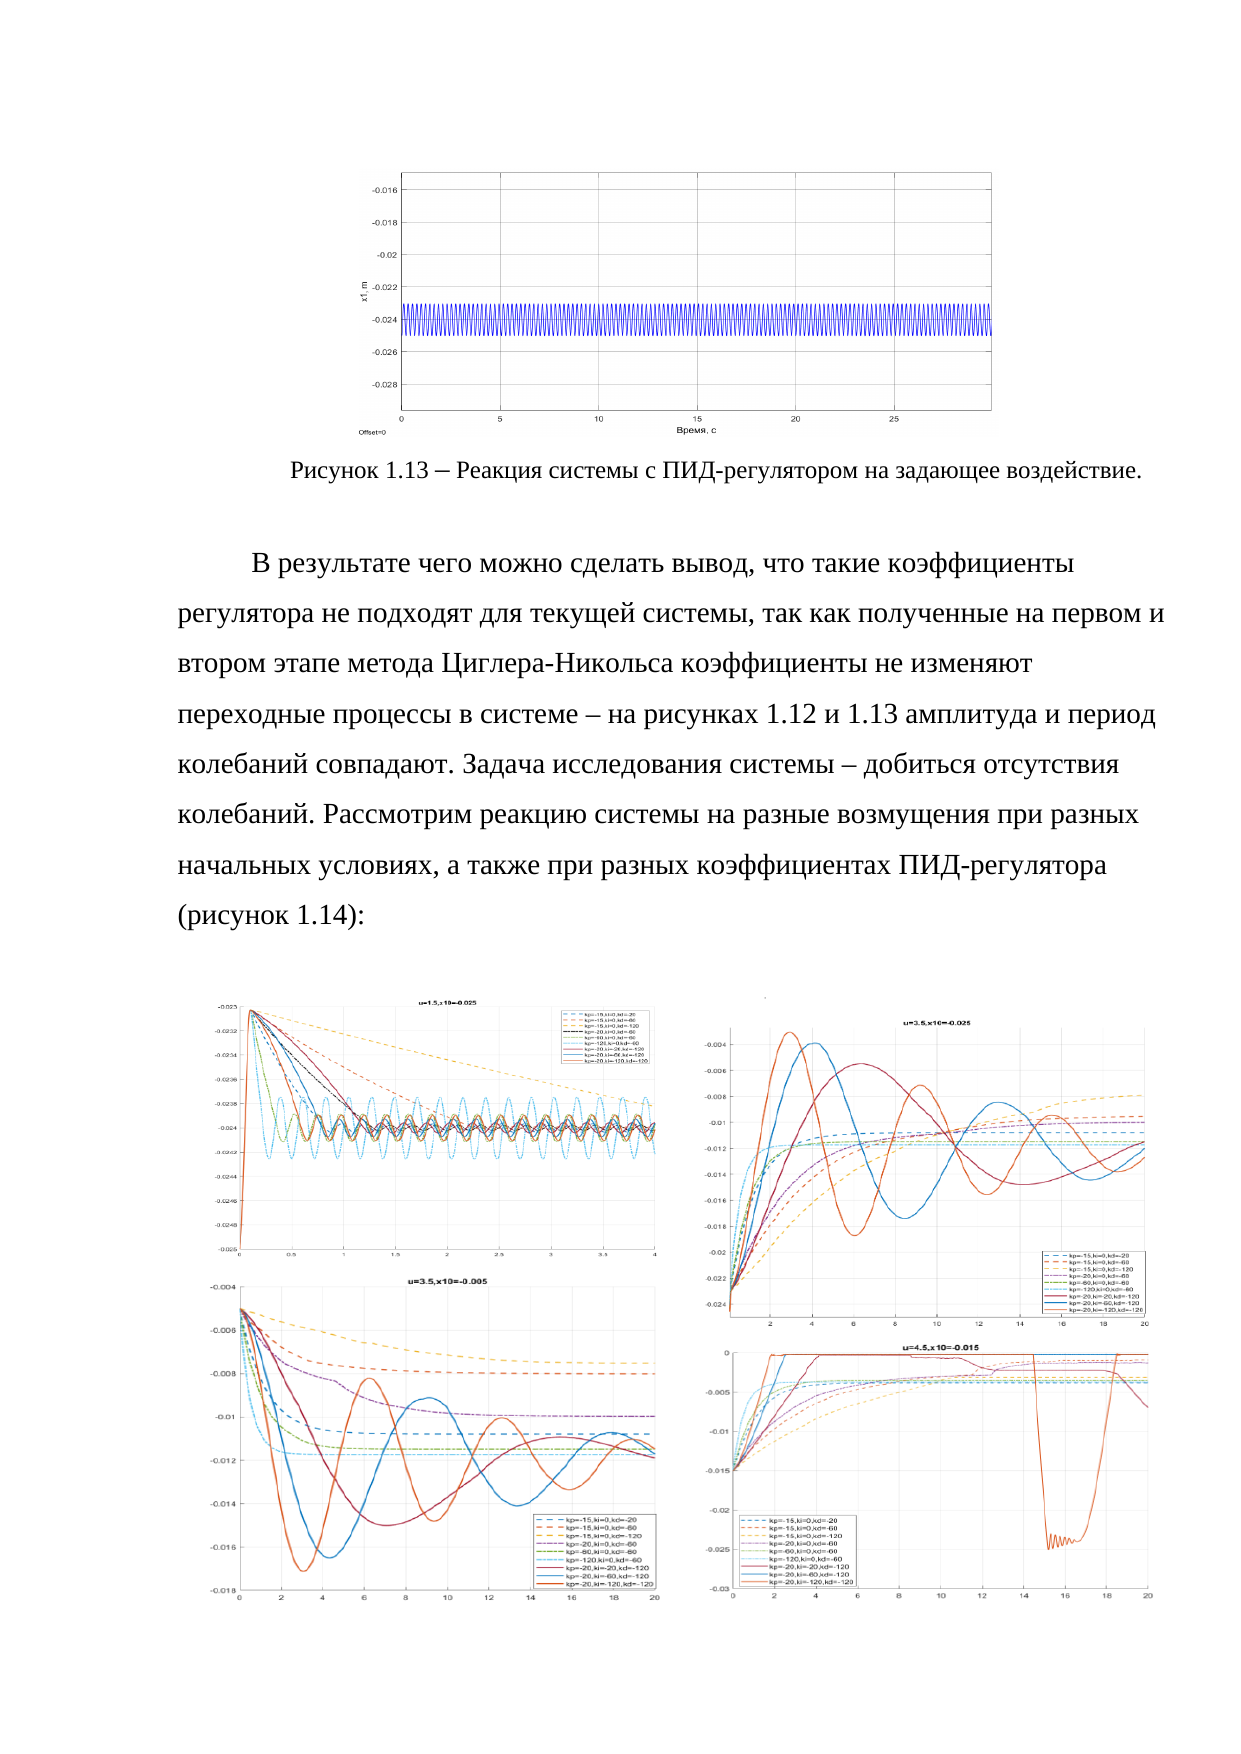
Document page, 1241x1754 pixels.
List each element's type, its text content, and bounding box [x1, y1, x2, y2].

text Рисунок 1.13 – Реакция системы с ПИД-регулятором на задающее воздействие. [177, 451, 1181, 485]
picture [203, 997, 1156, 1603]
text В результате чего можно сделать вывод, что такие коэффициенты регулятора не подходят для текущей системы, так как полученные на первом и втором этапе метода Циглера-Никольса коэффициенты не изменяют переходные процессы в системе – на рисунках 1.12 и 1.13 амплитуда и период колебаний совпадают. Задача исследования системы – добиться отсутствия колебаний. Рассмотрим реакцию системы на разные возмущения при разных начальных условиях, а также при разных коэффициентах ПИД-регулятора (рисунок 1.14): [177, 545, 1181, 931]
picture [358, 168, 1000, 437]
